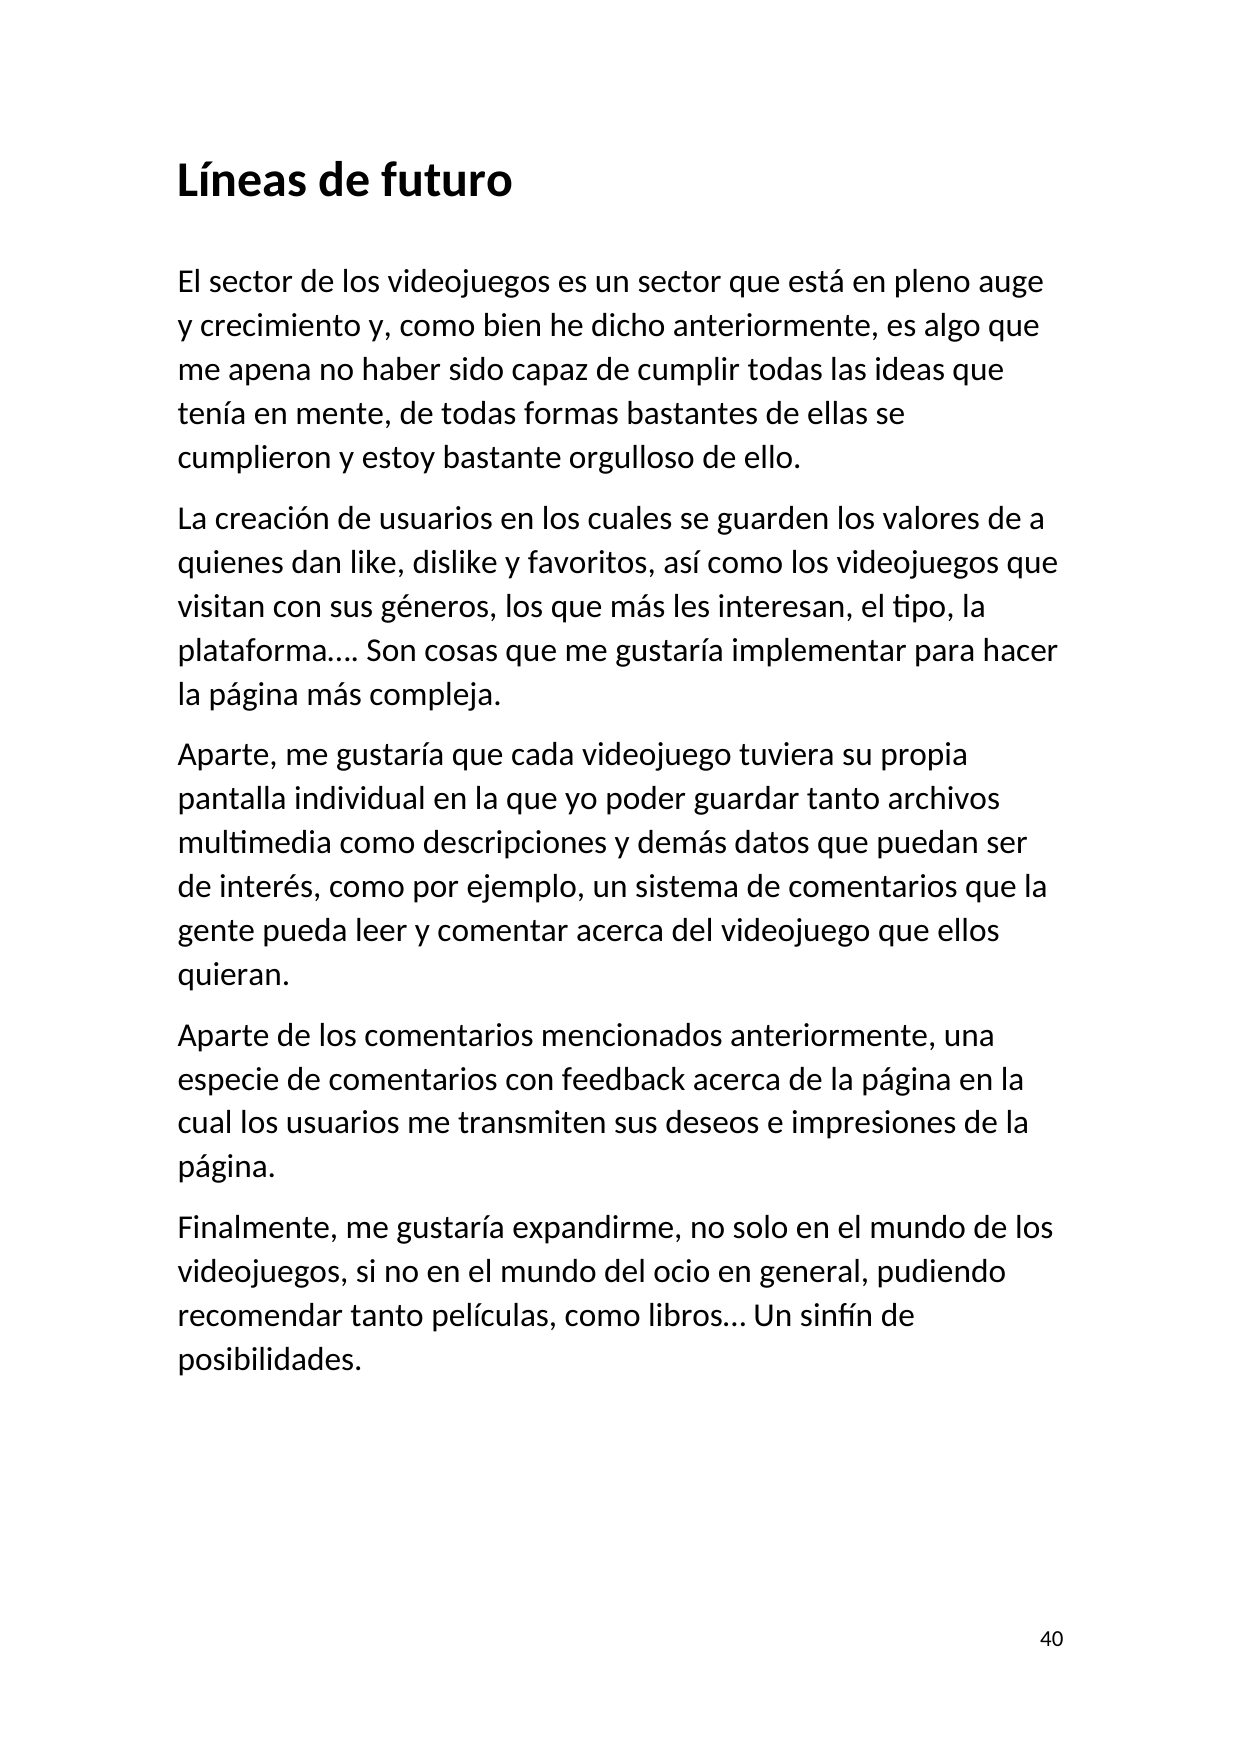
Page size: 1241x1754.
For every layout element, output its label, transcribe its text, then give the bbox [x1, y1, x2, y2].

text El sector de los videojuegos es un sector que está en pleno auge y crecimiento y, como bien he dicho anteriormente, es algo que me apena no haber sido capaz de cumplir todas las ideas que tenía en mente, de todas formas bastantes de ellas se cumplieron y estoy bastante orgulloso de ello. [177, 260, 1063, 477]
subtitle Líneas de futuro [177, 148, 1063, 209]
text Finalmente, me gustaría expandirme, no solo en el mundo de los videojuegos, si no en el mundo del ocio en general, pudiendo recomendar tanto películas, como libros… Un sinfín de posibilidades. [177, 1206, 1063, 1379]
text Aparte de los comentarios mencionados anteriormente, una especie de comentarios con feedback acerca de la página en la cual los usuarios me transmiten sus deseos e impresiones de la página. [177, 1014, 1063, 1186]
text Aparte, me gustaría que cada videojuego tuviera su propia pantalla individual en la que yo poder guardar tanto archivos multimedia como descripciones y demás datos que puedan ser de interés, como por ejemplo, un sistema de comentarios que la gente pueda leer y comentar acerca del videojuego que ellos quieran. [177, 733, 1063, 994]
text La creación de usuarios en los cuales se guarden los valores de a quienes dan like, dislike y favoritos, así como los videojuegos que visitan con sus géneros, los que más les interesan, el tipo, la plataforma…. Son cosas que me gustaría implementar para hacer la página más compleja. [177, 497, 1063, 713]
